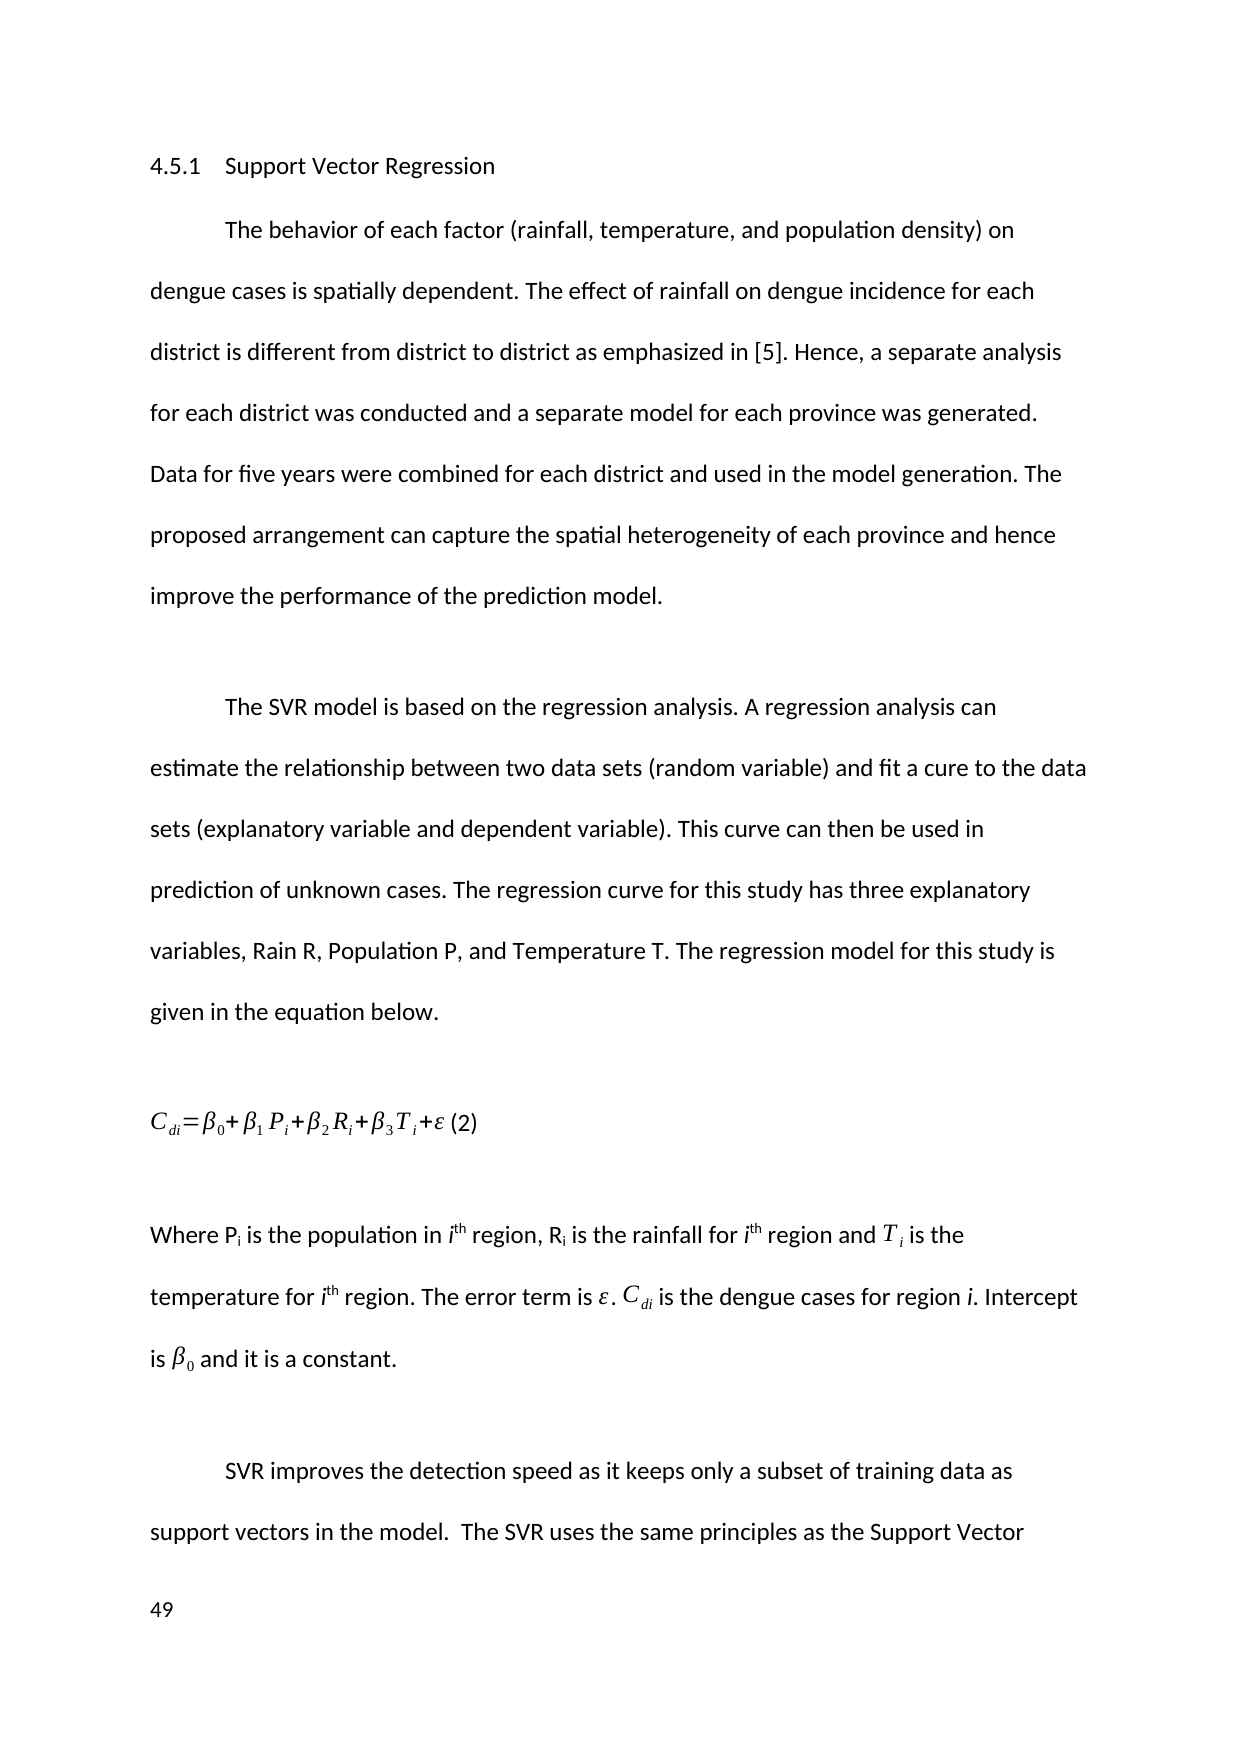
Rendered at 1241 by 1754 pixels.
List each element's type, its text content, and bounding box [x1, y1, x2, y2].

subtitle 4.5.1 Support Vector Regression [150, 150, 1090, 181]
text The behavior of each factor (rainfall, temperature, and population density) on dengue cases is spatially dependent. The effect of rainfall on dengue incidence for each district is different from district to district as emphasized in [5]. Hence, a separate analysis for each district was conducted and a separate model for each province was generated. Data for five years were combined for each district and used in the model generation. The proposed arrangement can capture the spatial heterogeneity of each province and hence improve the performance of the prediction model. [150, 214, 1090, 611]
text (2) [150, 1107, 1090, 1139]
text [150, 1455, 1090, 1546]
text The SVR model is based on the regression analysis. A regression analysis can estimate the relationship between two data sets (random variable) and fit a cure to the data sets (explanatory variable and dependent variable). This curve can then be used in prediction of unknown cases. The regression curve for this study has three explanatory variables, Rain R, Population P, and Temperature T. The regression model for this study is given in the equation below. [150, 691, 1090, 1027]
text Where Pi is the population in ith region, Ri is the rainfall for ith region and is the temperature for ith region. The error term is . is the dengue cases for region i. Intercept is and it is a constant. [150, 1219, 1090, 1374]
